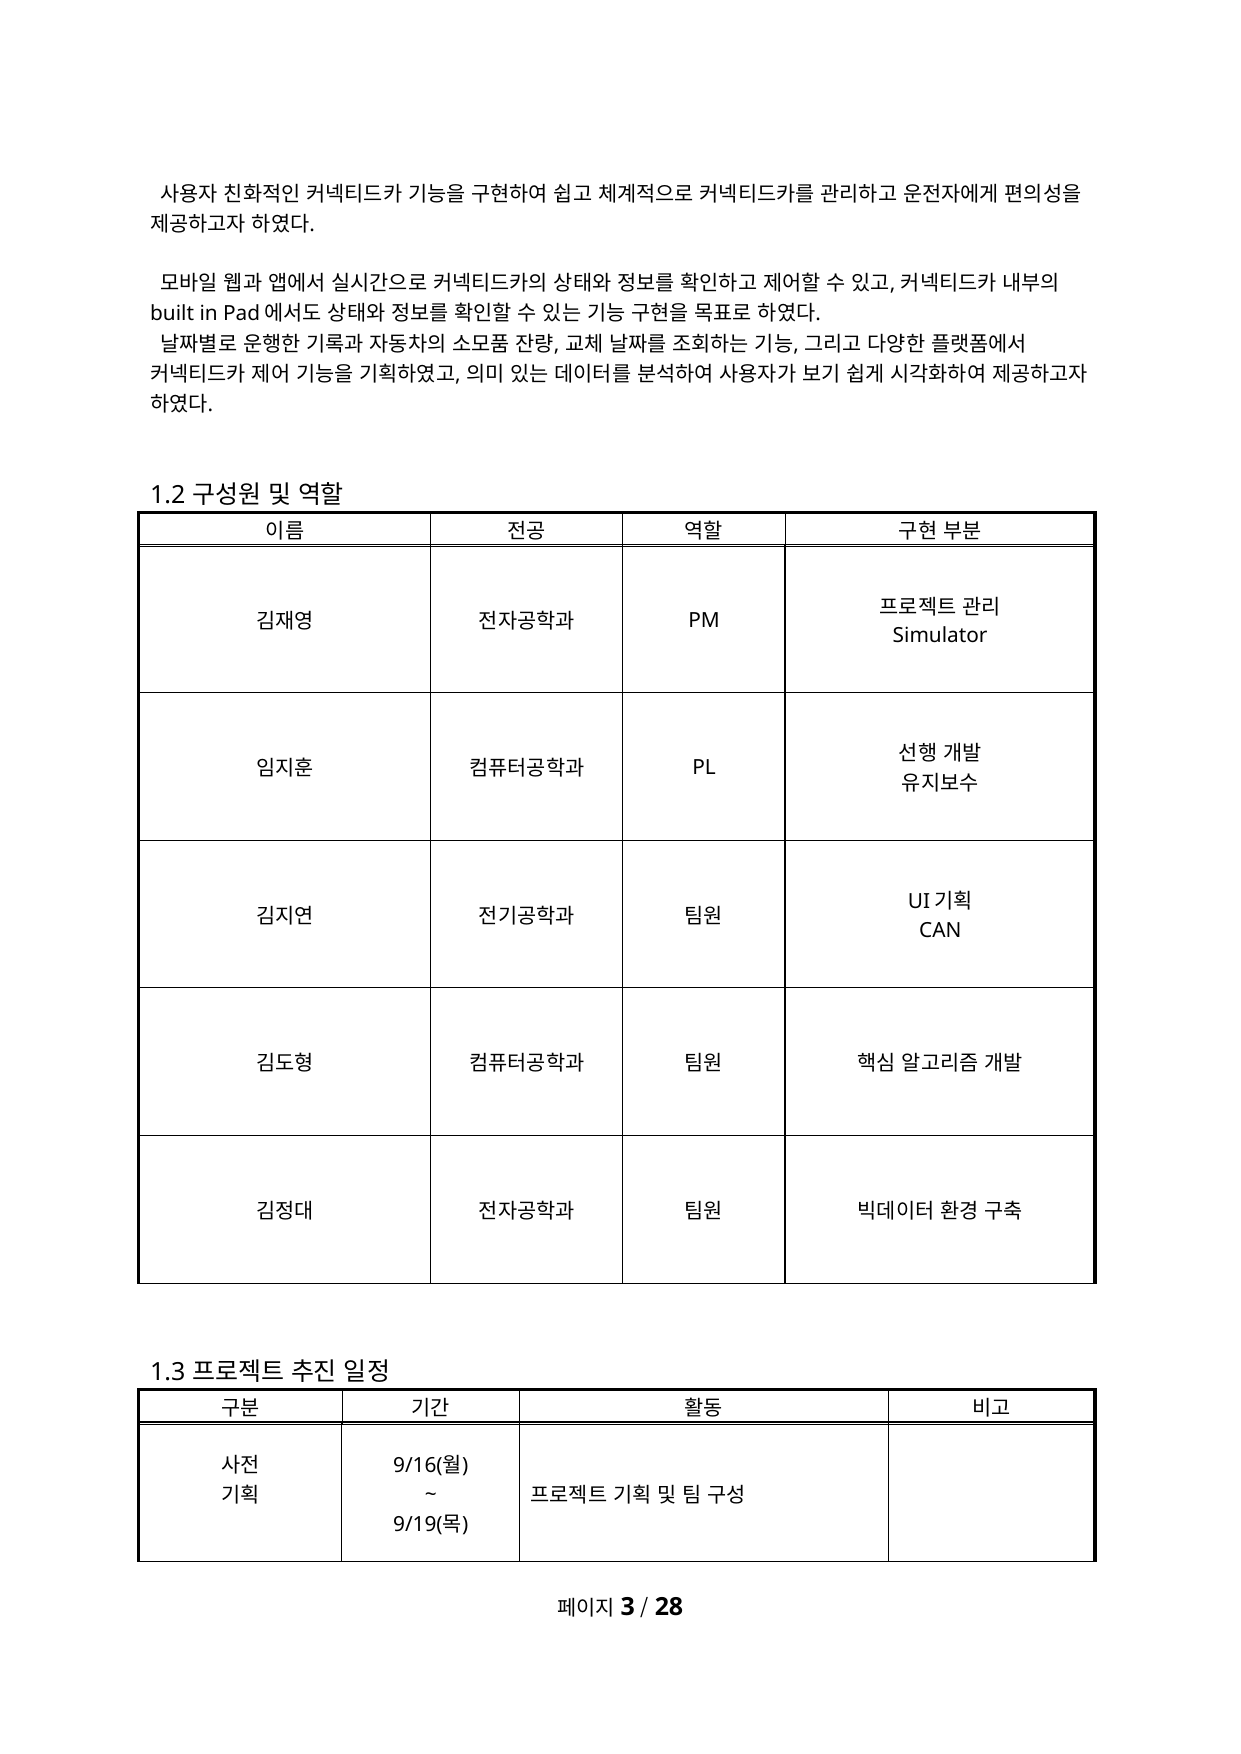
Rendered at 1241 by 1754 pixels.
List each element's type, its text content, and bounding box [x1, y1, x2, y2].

table_header 기간 [343, 1391, 519, 1421]
text 날짜별로 운행한 기록과 자동차의 소모품 잔량, 교체 날짜를 조회하는 기능, 그리고 다양한 플랫폼에서 커넥티드카 제어 기능을 기획하였고, 의미 있는 데이터를 분석하여 사용자가 보기 쉽게 시각화하여 제공하고자 하였다. [150, 327, 1090, 418]
table_cell PM [623, 547, 784, 692]
table_cell 김정대 [140, 1136, 430, 1283]
table_cell 9/16(월) ~ 9/19(목) [342, 1425, 519, 1561]
table_header 이름 [140, 514, 430, 544]
table_cell UI기획 CAN [786, 841, 1093, 987]
table_header 비고 [889, 1391, 1093, 1421]
table_cell 빅데이터 환경 구축 [786, 1136, 1093, 1283]
table_cell 김재영 [140, 547, 430, 692]
table_header 구현 부분 [786, 514, 1093, 544]
table_cell 팀원 [623, 1136, 784, 1283]
table_header 역할 [623, 514, 785, 544]
table_cell 컴퓨터공학과 [431, 988, 622, 1135]
table_cell 선행 개발 유지보수 [786, 693, 1093, 839]
table_header 활동 [520, 1391, 888, 1421]
table_header 구분 [140, 1391, 342, 1421]
table_cell 핵심 알고리즘 개발 [786, 988, 1093, 1135]
text 1.3 프로젝트 추진 일정 [150, 1352, 1090, 1388]
table_cell 전기공학과 [431, 841, 622, 987]
table_cell 사전 기획 [140, 1425, 341, 1561]
table_header 전공 [431, 514, 622, 544]
table_cell 임지훈 [140, 693, 430, 839]
table_cell 프로젝트 관리 Simulator [786, 547, 1093, 692]
table_cell 프로젝트 기획 및 팀 구성 [520, 1425, 888, 1561]
table_cell 팀원 [623, 841, 784, 987]
table_cell 김도형 [140, 988, 430, 1135]
text 사용자 친화적인 커넥티드카 기능을 구현하여 쉽고 체계적으로 커넥티드카를 관리하고 운전자에게 편의성을 제공하고자 하였다. [150, 177, 1090, 238]
table_cell 팀원 [623, 988, 784, 1135]
table_cell PL [623, 693, 784, 839]
table_cell 전자공학과 [431, 1136, 622, 1283]
table_cell 김지연 [140, 841, 430, 987]
table_cell [889, 1425, 1093, 1561]
table_cell 컴퓨터공학과 [431, 693, 622, 839]
table_cell 전자공학과 [431, 547, 622, 692]
text 1.2 구성원 및 역할 [150, 474, 1090, 511]
text 모바일 웹과 앱에서 실시간으로 커넥티드카의 상태와 정보를 확인하고 제어할 수 있고, 커넥티드카 내부의 built in Pad에서도 상태와 정보를 확인할 수 있는 기능 구현을 목표로 하였다. [150, 266, 1090, 327]
